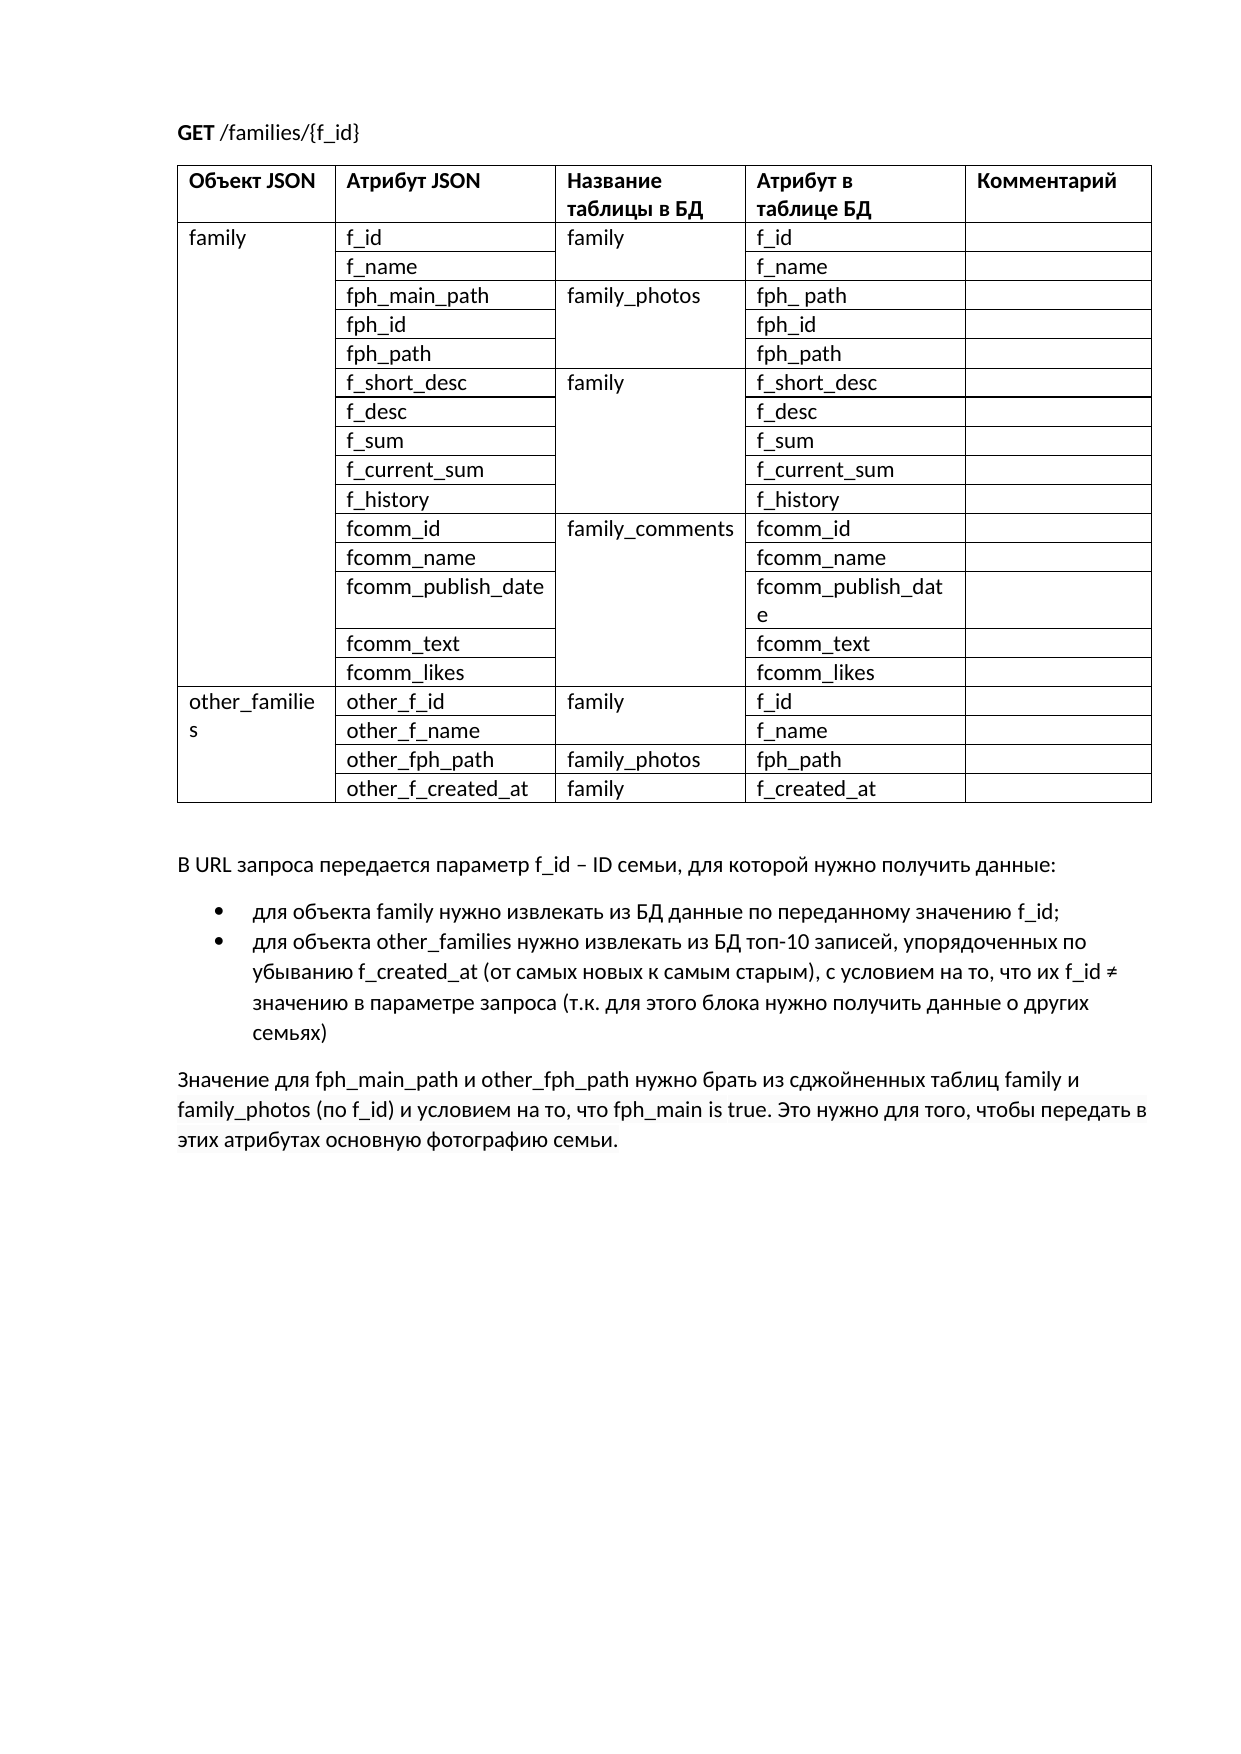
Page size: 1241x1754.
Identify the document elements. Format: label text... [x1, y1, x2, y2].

table_cell f_id [746, 687, 965, 715]
table_cell [966, 310, 1151, 338]
table_cell fph_ path [746, 281, 965, 309]
table_cell [966, 774, 1151, 802]
table_cell family [556, 223, 745, 280]
table_header Атрибут в таблице БД [746, 166, 965, 222]
table_cell family [556, 687, 745, 744]
table_cell f_name [746, 252, 965, 280]
table_cell [966, 658, 1151, 686]
table_cell fcomm_likes [336, 658, 555, 686]
table_cell fcomm_text [336, 629, 555, 657]
table_cell f_desc [746, 398, 965, 426]
table_cell [966, 687, 1151, 715]
table_cell [966, 369, 1151, 396]
text В URL запроса передается параметр f_id – ID семьи, для которой нужно получить данные: [177, 850, 1152, 878]
table_cell f_history [746, 485, 965, 513]
table_cell fph_path [746, 745, 965, 773]
table_cell f_id [336, 223, 555, 251]
table_cell other_f_created_at [336, 774, 555, 802]
table_cell fcomm_publish_date [746, 572, 965, 628]
table_cell family [178, 223, 335, 686]
table_cell [966, 514, 1151, 542]
table_cell [966, 398, 1151, 426]
table_cell fcomm_name [746, 543, 965, 571]
table_cell fcomm_likes [746, 658, 965, 686]
table_cell f_current_sum [336, 456, 555, 484]
table_cell fcomm_text [746, 629, 965, 657]
table_cell [966, 456, 1151, 484]
table_cell fph_path [336, 339, 555, 367]
table_cell [966, 745, 1151, 773]
table_cell fph_path [746, 339, 965, 367]
table_cell [966, 485, 1151, 513]
table_cell other_families [178, 687, 335, 802]
table_cell [966, 223, 1151, 251]
table_cell f_id [746, 223, 965, 251]
table_cell family_photos [556, 745, 745, 773]
table_cell fph_id [746, 310, 965, 338]
text Значение для fph_main_path и other_fph_path нужно брать из сджойненных таблиц family и family_photos (по f_id) и условием на то, что fph_main is true. Это нужно для того, чтобы передать в этих атрибутах основную фотографию семьи. [177, 1065, 1152, 1153]
table_cell fcomm_id [746, 514, 965, 542]
table_cell [966, 252, 1151, 280]
table_header Название таблицы в БД [556, 166, 745, 222]
table_cell f_short_desc [336, 369, 555, 396]
list для объекта other_families нужно извлекать из БД топ-10 записей, упорядоченных по убыванию f_created_at (от самых новых к самым старым), с условием на то, что их f_id ≠ значению в параметре запроса (т.к. для этого блока нужно получить данные о других семьях) [215, 927, 1152, 1046]
table_cell fph_id [336, 310, 555, 338]
table_cell fcomm_publish_date [336, 572, 555, 628]
table_header Атрибут JSON [336, 166, 555, 222]
table_cell [966, 629, 1151, 657]
table_cell fcomm_id [336, 514, 555, 542]
table_cell [966, 543, 1151, 571]
table_cell [966, 427, 1151, 454]
table_cell f_sum [746, 427, 965, 454]
table_cell f_history [336, 485, 555, 513]
text GET /families/{f_id} [177, 118, 1152, 146]
table_cell f_name [336, 252, 555, 280]
table_cell other_f_name [336, 716, 555, 744]
table_cell [966, 281, 1151, 309]
table_cell f_created_at [746, 774, 965, 802]
table_cell other_fph_path [336, 745, 555, 773]
table_cell fph_main_path [336, 281, 555, 309]
table_cell f_desc [336, 398, 555, 426]
table_header Комментарий [966, 166, 1151, 222]
table_cell other_f_id [336, 687, 555, 715]
table_cell family [556, 369, 745, 513]
table_cell fcomm_name [336, 543, 555, 571]
table_cell f_short_desc [746, 369, 965, 396]
table_cell f_name [746, 716, 965, 744]
table_cell family_comments [556, 514, 745, 686]
table_header Объект JSON [178, 166, 335, 222]
list для объекта family нужно извлекать из БД данные по переданному значению f_id; [215, 897, 1152, 925]
table_cell f_sum [336, 427, 555, 454]
table_cell family_photos [556, 281, 745, 367]
table_cell [966, 572, 1151, 628]
table_cell f_current_sum [746, 456, 965, 484]
table_cell family [556, 774, 745, 802]
table_cell [966, 716, 1151, 744]
table_cell [966, 339, 1151, 367]
